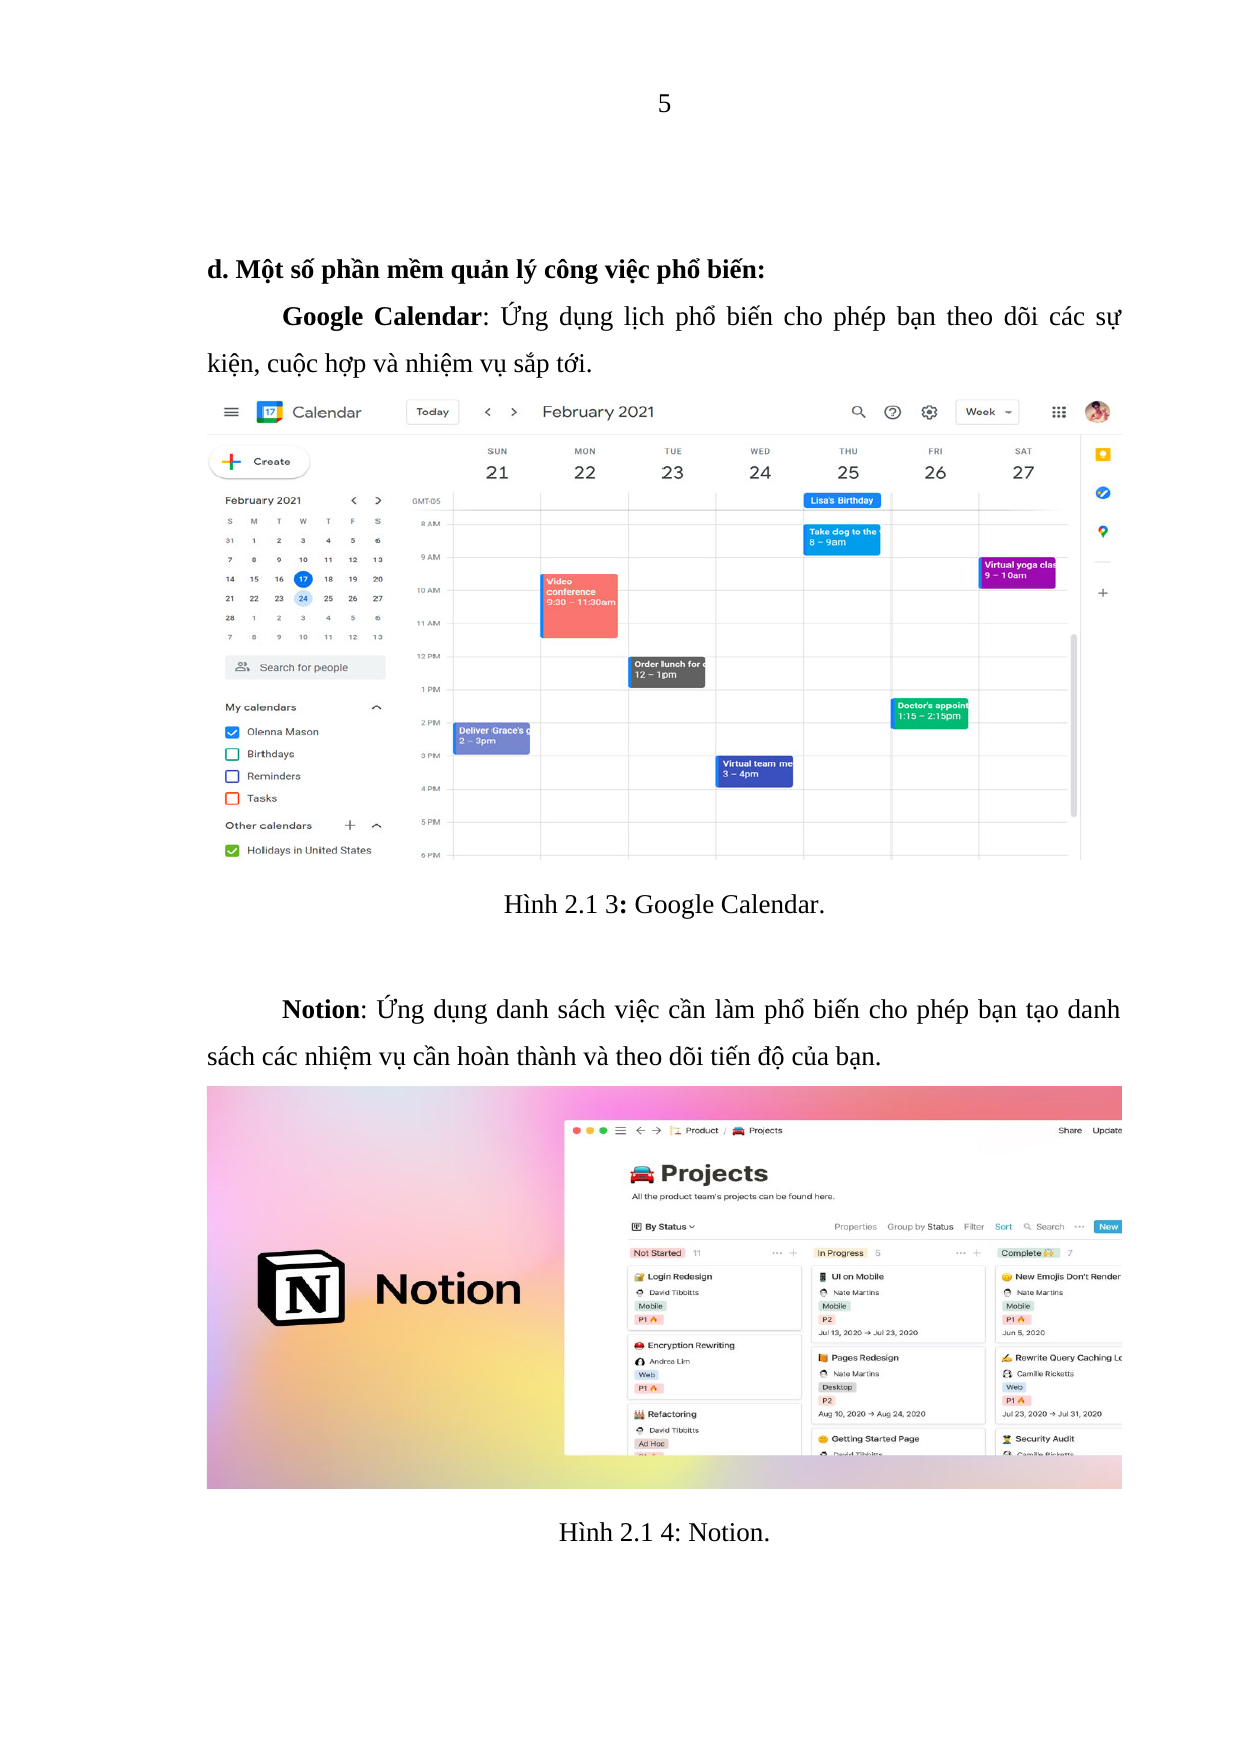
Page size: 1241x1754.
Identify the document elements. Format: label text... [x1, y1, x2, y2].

picture [206, 1086, 1122, 1489]
text d. Một số phần mềm quản lý công việc phổ biến: [207, 253, 1122, 284]
text Google Calendar: Ứng dụng lịch phổ biến cho phép bạn theo dõi các sự kiện, cuộc hợp và nhiệm vụ sắp tới. [207, 300, 1122, 378]
text Notion: Ứng dụng danh sách việc cần làm phổ biến cho phép bạn tạo danh sách các nhiệm vụ cần hoàn thành và theo dõi tiến độ của bạn. [207, 993, 1122, 1071]
picture [206, 393, 1122, 860]
